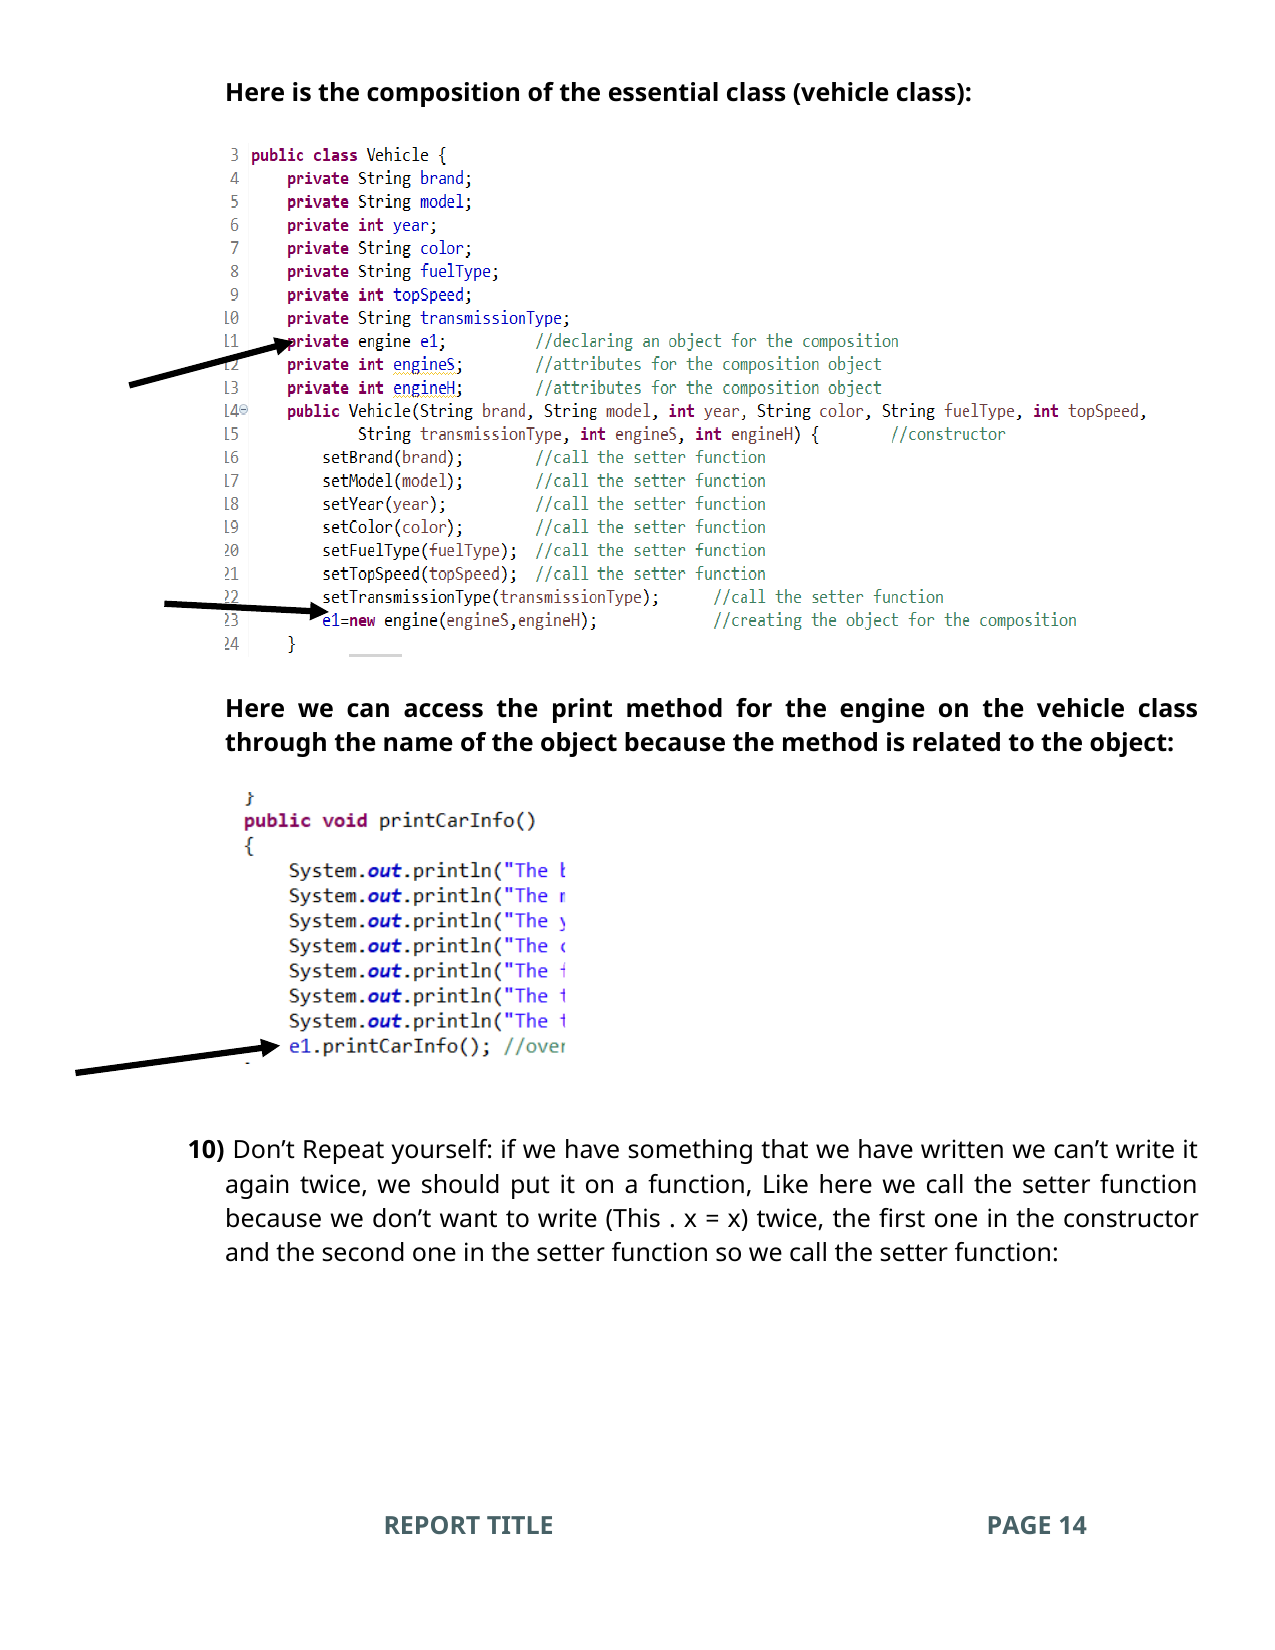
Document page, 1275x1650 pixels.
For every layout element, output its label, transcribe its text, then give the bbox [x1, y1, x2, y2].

picture [225, 143, 1189, 657]
text Here we can access the print method for the engine on the vehicle class through the name of the object because the method is related to the object: [225, 691, 1200, 759]
picture [225, 792, 565, 1064]
text Here is the composition of the essential class (vehicle class): [225, 75, 1200, 109]
list Don’t Repeat yourself: if we have something that we have written we can’t write it again twice, we should put it on a function, Like here we call the setter function because we don’t want to write (This . x = x) twice, the first one in the constructor and the second one in the setter function so we call the setter function: [187, 1132, 1200, 1268]
